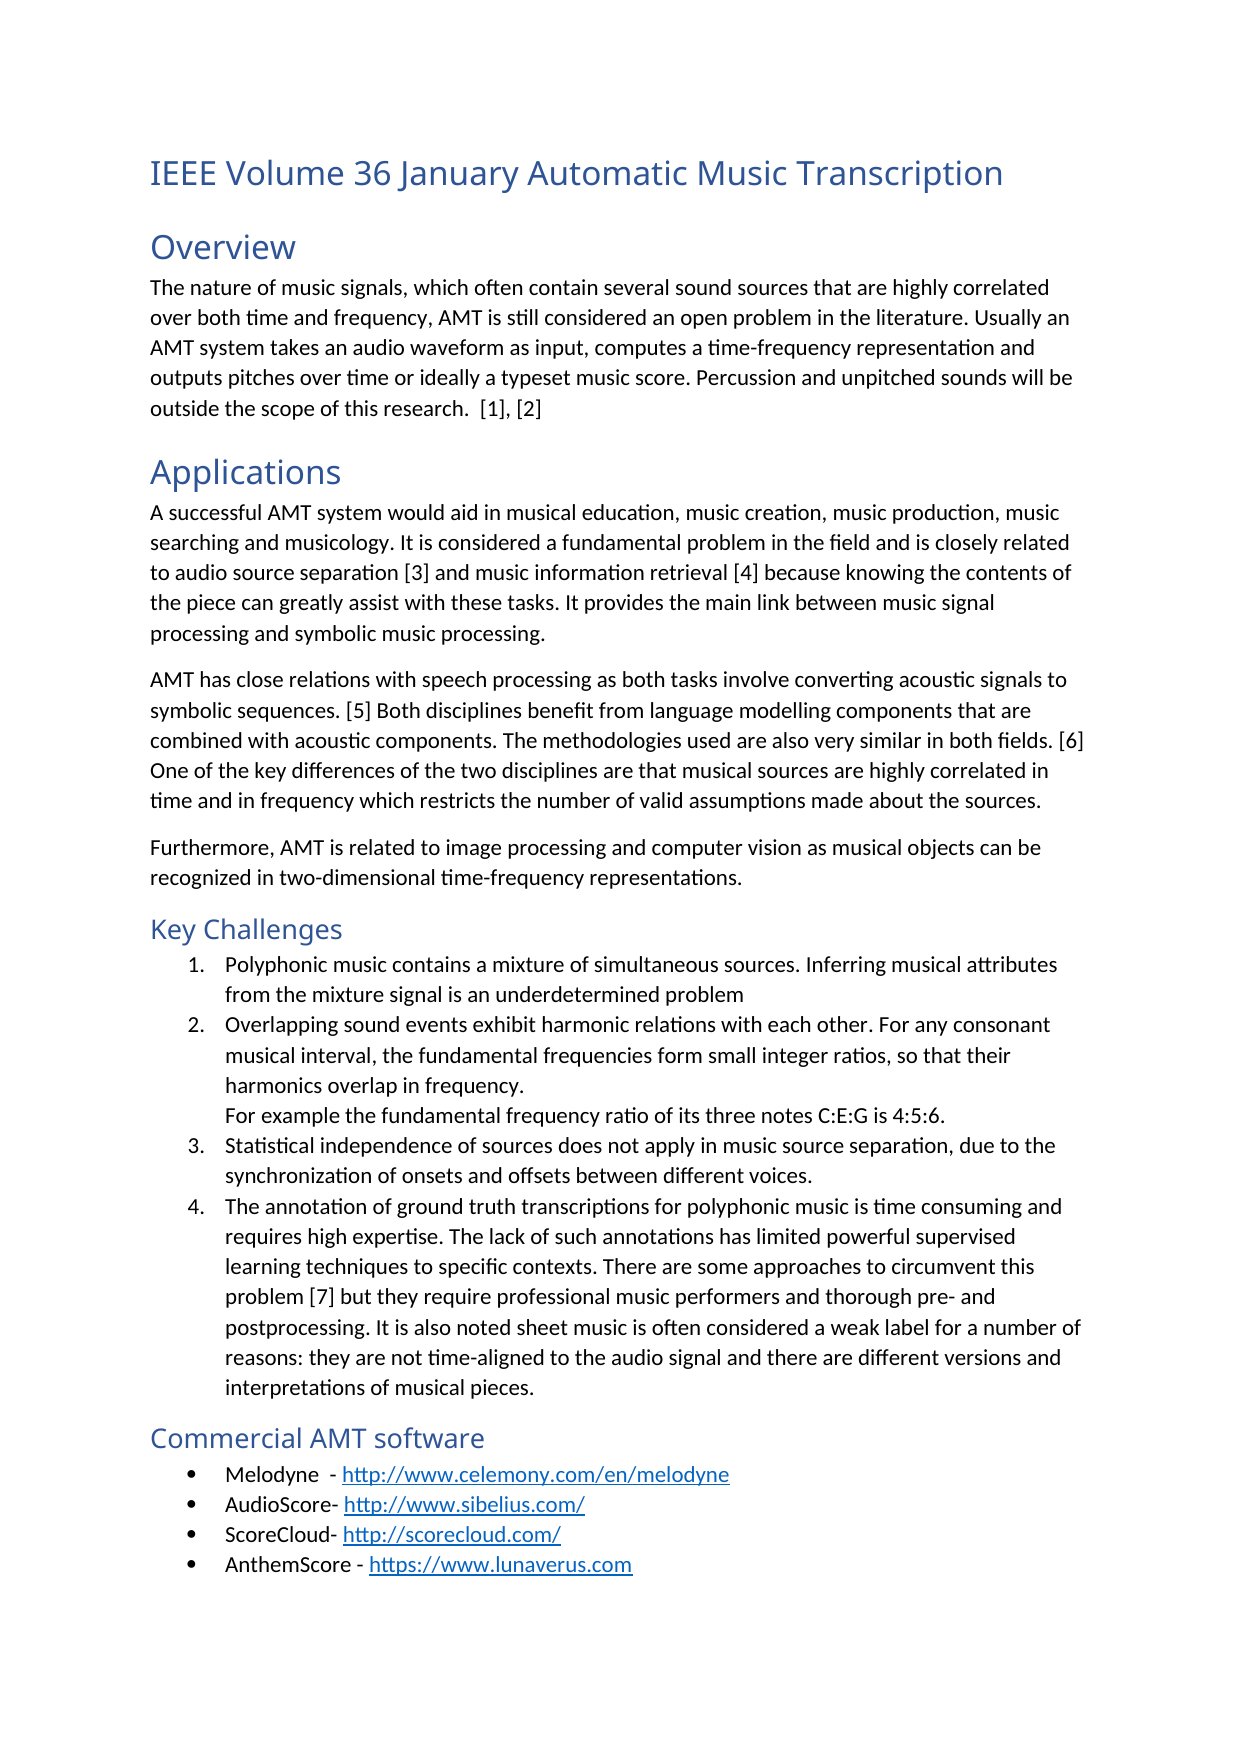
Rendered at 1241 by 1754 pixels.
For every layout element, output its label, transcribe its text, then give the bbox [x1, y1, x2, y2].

list Polyphonic music contains a mixture of simultaneous sources. Inferring musical attributes from the mixture signal is an underdetermined problem [187, 950, 1090, 1008]
list ScoreCloud- http://scorecloud.com/ [187, 1520, 1090, 1548]
list AudioScore- http://www.sibelius.com/ [187, 1490, 1090, 1518]
list For example the fundamental frequency ratio of its three notes C:E:G is 4:5:6. [225, 1101, 1090, 1129]
list AnthemScore - https://www.lunaverus.com [187, 1550, 1090, 1578]
text AMT has close relations with speech processing as both tasks involve converting acoustic signals to symbolic sequences. [5] Both disciplines benefit from language modelling components that are combined with acoustic components. The methodologies used are also very similar in both fields. [6] One of the key differences of the two disciplines are that musical sources are highly correlated in time and in frequency which restricts the number of valid assumptions made about the sources. [150, 666, 1090, 814]
subtitle Commercial AMT software [150, 1420, 1090, 1457]
list Overlapping sound events exhibit harmonic relations with each other. For any consonant musical interval, the fundamental frequencies form small integer ratios, so that their harmonics overlap in frequency. [187, 1011, 1090, 1099]
text The nature of music signals, which often contain several sound sources that are highly correlated over both time and frequency, AMT is still considered an open problem in the literature. Usually an AMT system takes an audio waveform as input, computes a time-frequency representation and outputs pitches over time or ideally a typeset music score. Percussion and unpitched sounds will be outside the scope of this research. [1], [2] [150, 273, 1090, 422]
list Melodyne - http://www.celemony.com/en/melodyne [187, 1460, 1090, 1488]
subtitle Key Challenges [150, 910, 1090, 947]
subtitle IEEE Volume 36 January Automatic Music Transcription [150, 150, 1090, 195]
subtitle Applications [150, 449, 1090, 494]
list Statistical independence of sources does not apply in music source separation, due to the synchronization of onsets and offsets between different voices. [187, 1131, 1090, 1190]
subtitle Overview [150, 224, 1090, 269]
list The annotation of ground truth transcriptions for polyphonic music is time consuming and requires high expertise. The lack of such annotations has limited powerful supervised learning techniques to specific contexts. There are some approaches to circumvent this problem [7] but they require professional music performers and thorough pre- and postprocessing. It is also noted sheet music is often considered a weak label for a number of reasons: they are not time-aligned to the audio signal and there are different versions and interpretations of musical pieces. [187, 1192, 1090, 1401]
text A successful AMT system would aid in musical education, music creation, music production, music searching and musicology. It is considered a fundamental problem in the field and is closely related to audio source separation [3] and music information retrieval [4] because knowing the contents of the piece can greatly assist with these tasks. It provides the main link between music signal processing and symbolic music processing. [150, 498, 1090, 647]
text Furthermore, AMT is related to image processing and computer vision as musical objects can be recognized in two-dimensional time-frequency representations. [150, 833, 1090, 892]
